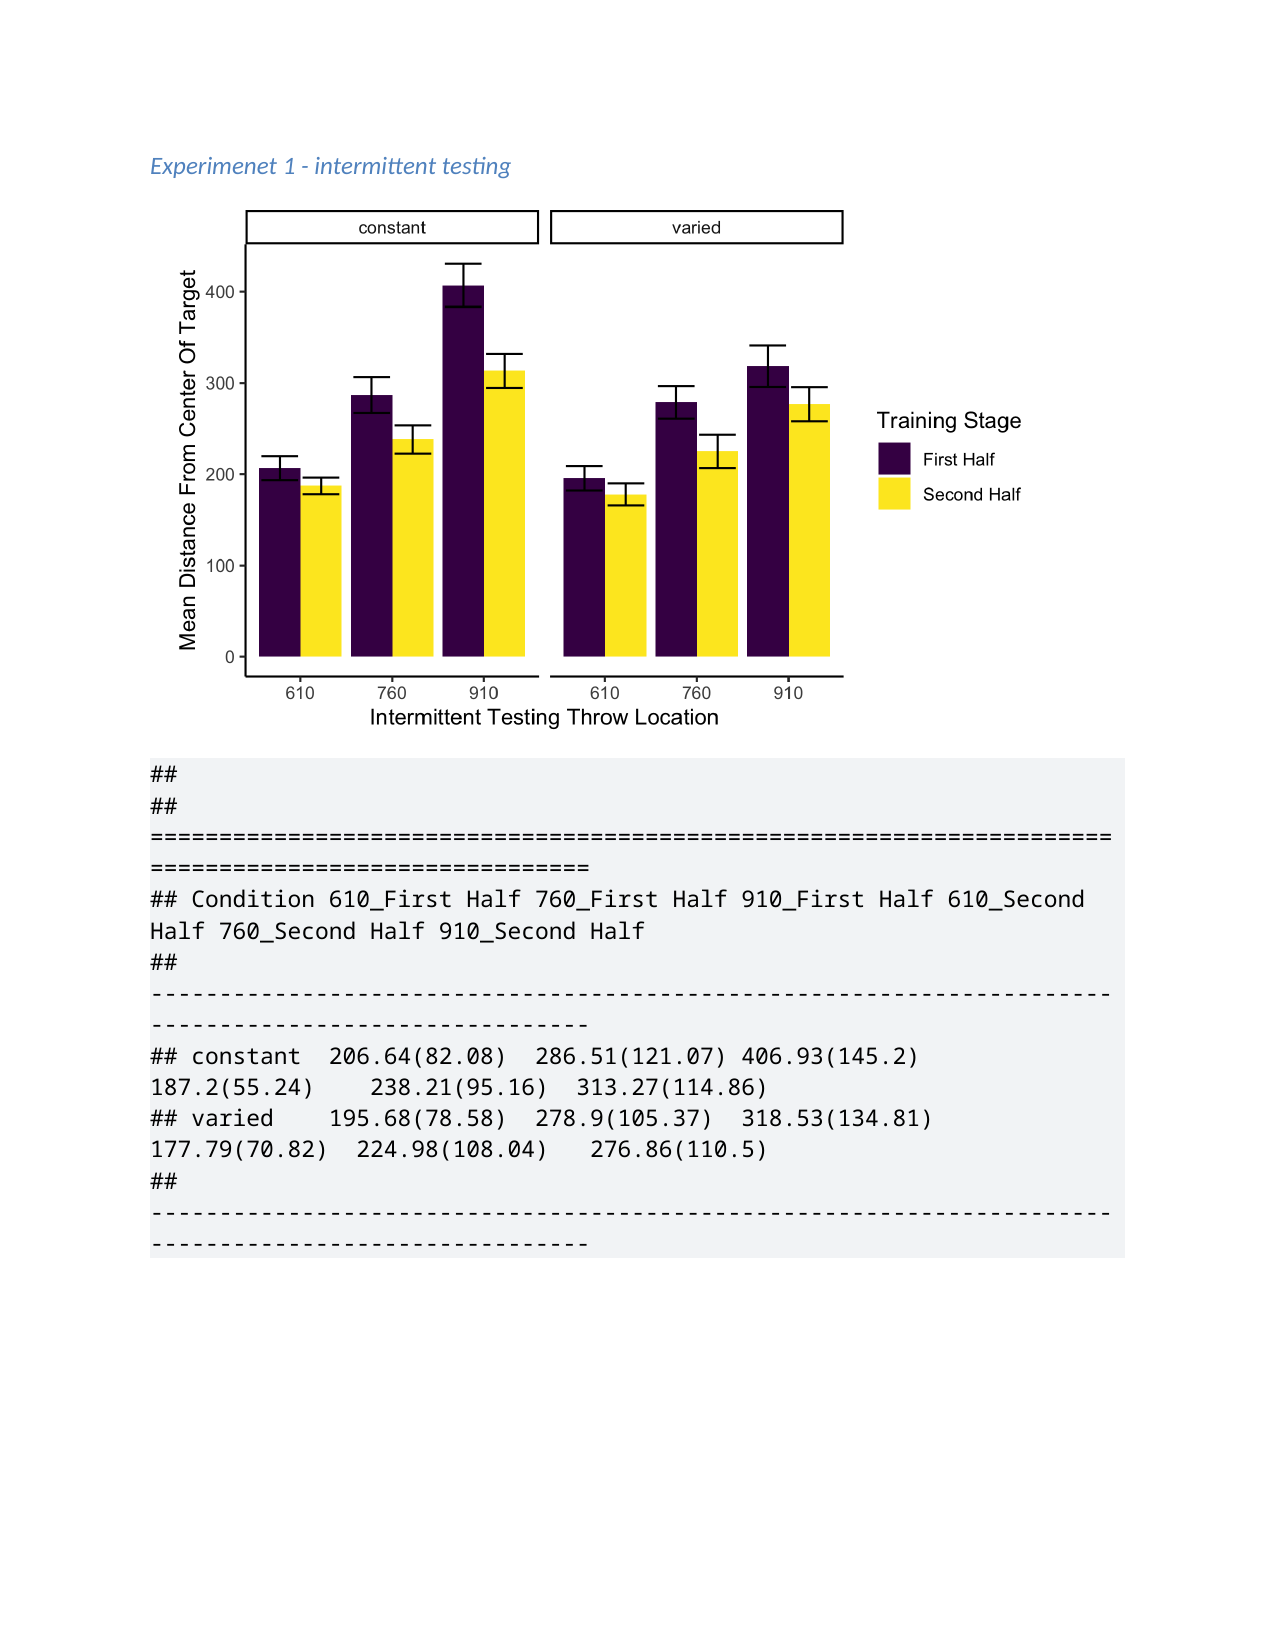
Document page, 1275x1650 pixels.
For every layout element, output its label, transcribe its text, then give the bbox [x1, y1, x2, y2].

picture [168, 199, 1044, 740]
subtitle Experimenet 1 - intermittent testing [150, 150, 1125, 181]
text ## ## ====================================================================================================== ## Condition 610_First Half 760_First Half 910_First Half 610_Second Half 760_Second Half 910_Second Half ## ------------------------------------------------------------------------------------------------------ ## constant 206.64(82.08) 286.51(121.07) 406.93(145.2) 187.2(55.24) 238.21(95.16) 313.27(114.86) ## varied 195.68(78.58) 278.9(105.37) 318.53(134.81) 177.79(70.82) 224.98(108.04) 276.86(110.5) ## ------------------------------------------------------------------------------------------------------ [150, 758, 1125, 1258]
